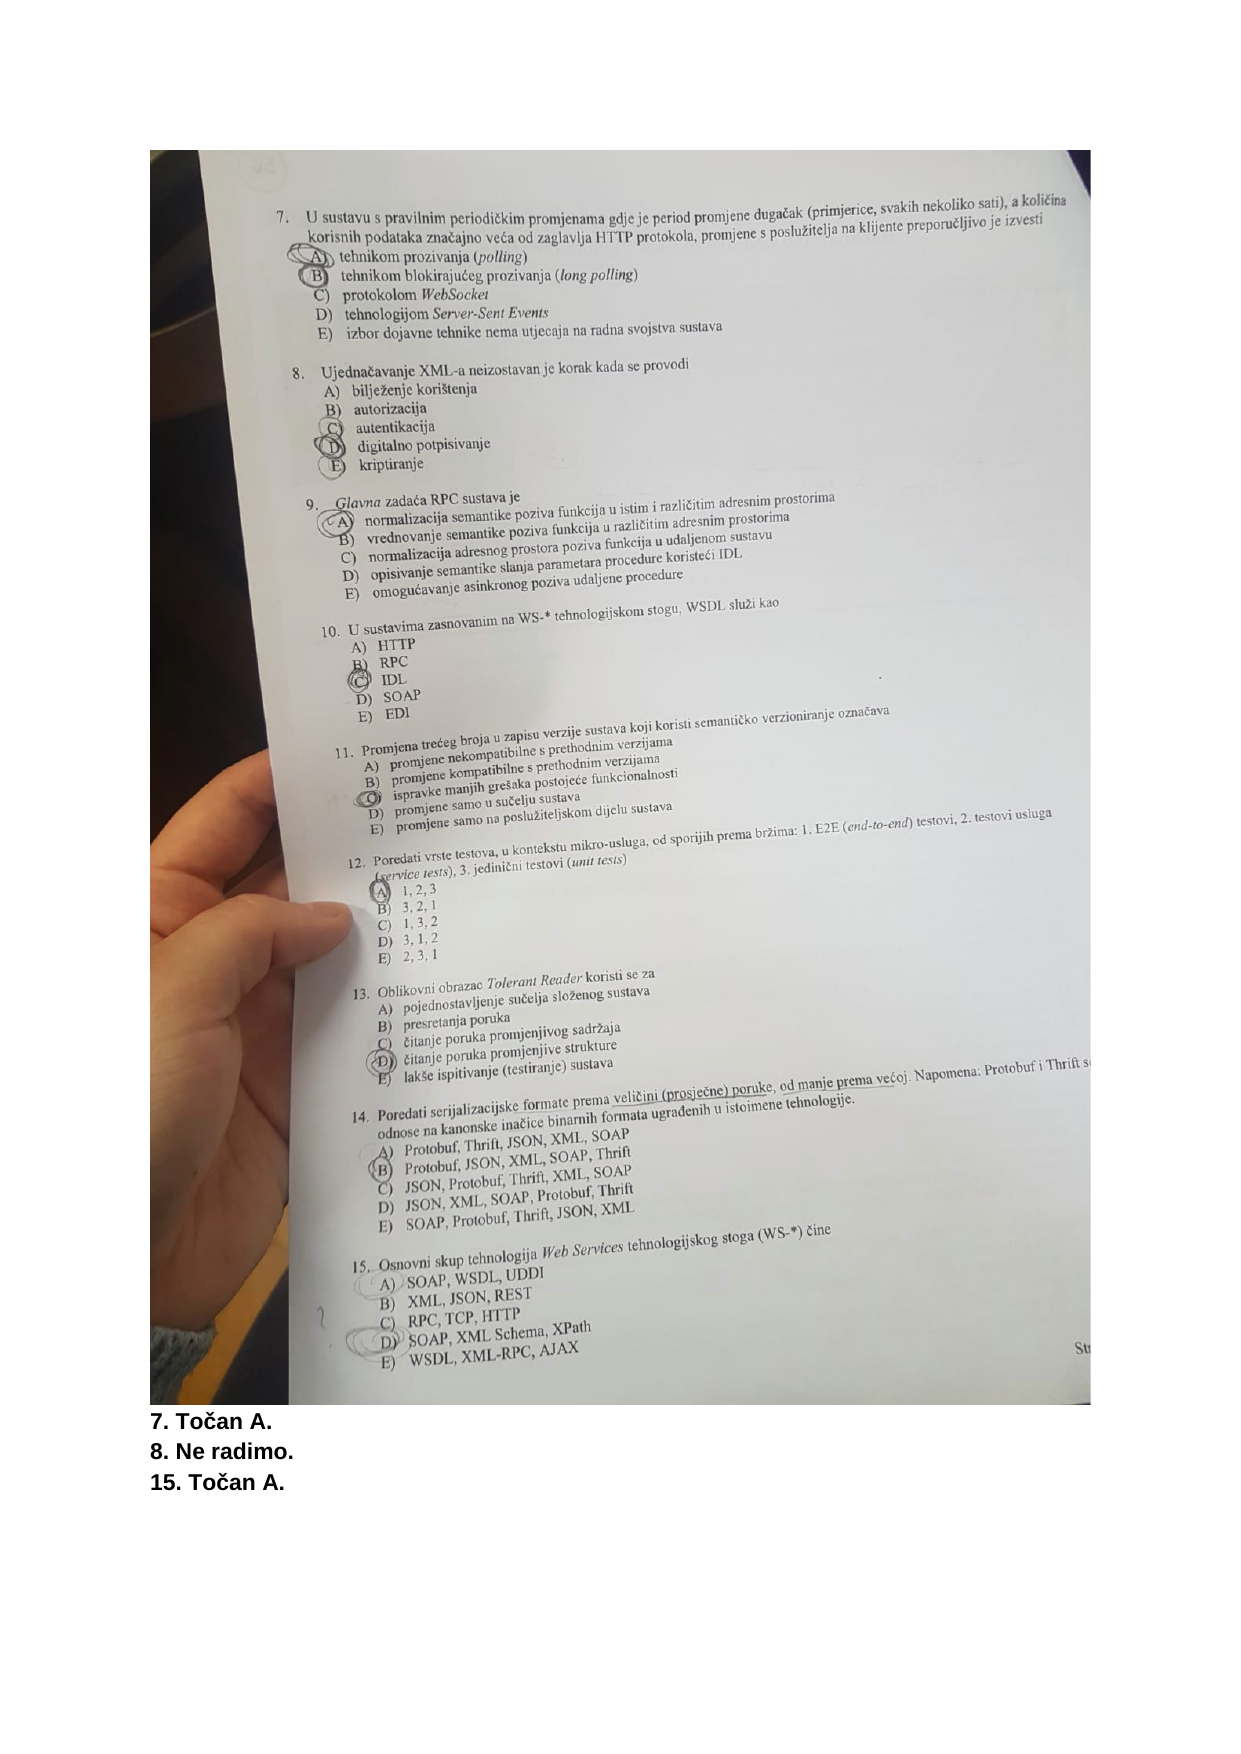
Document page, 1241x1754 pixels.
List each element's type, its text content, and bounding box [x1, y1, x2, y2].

text 7. Točan A. [150, 1408, 1090, 1434]
text 8. Ne radimo. [150, 1438, 1090, 1464]
text 15. Točan A. [150, 1468, 1090, 1495]
picture [150, 150, 1091, 1405]
